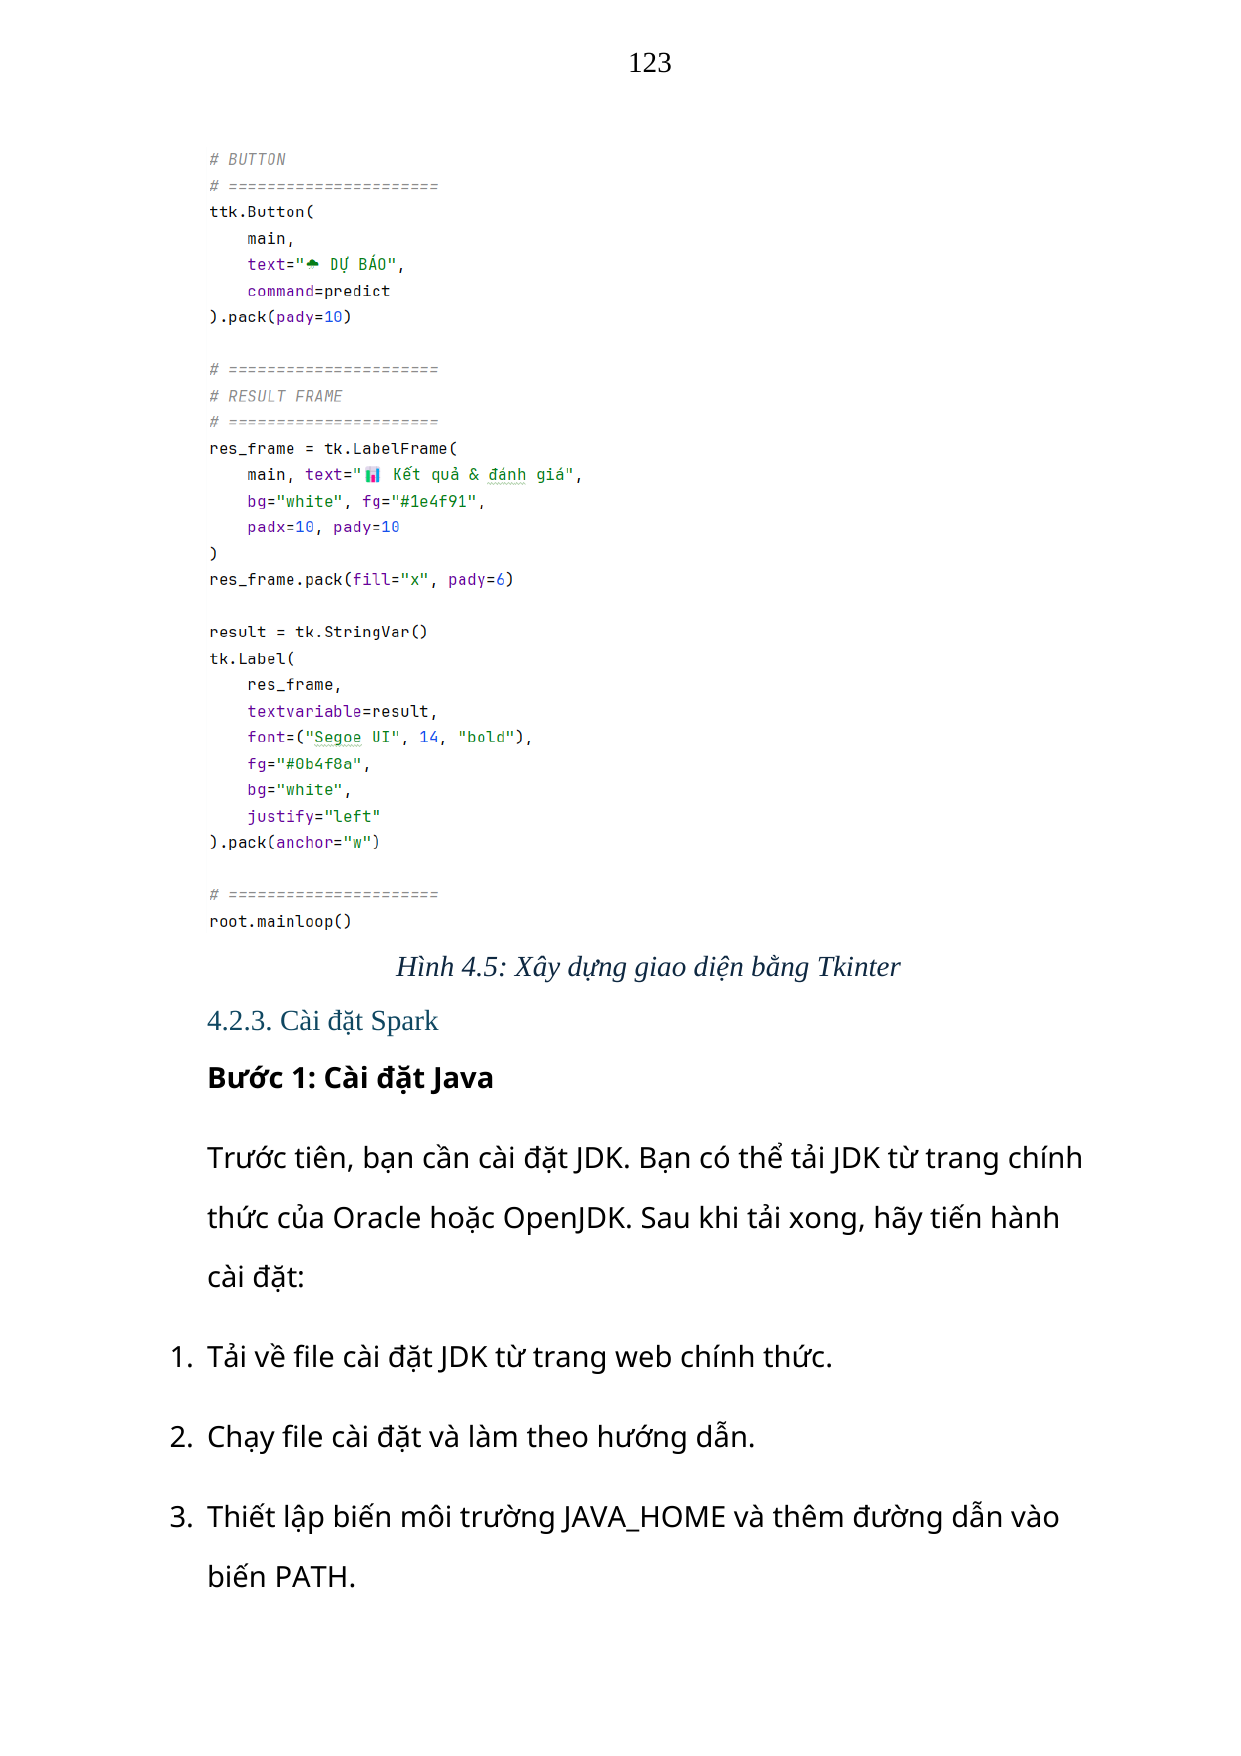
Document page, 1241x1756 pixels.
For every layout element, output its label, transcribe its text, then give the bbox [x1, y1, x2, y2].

text Bước 1: Cài đặt Java [207, 1058, 1092, 1097]
text Trước tiên, bạn cần cài đặt JDK. Bạn có thể tải JDK từ trang chính thức của Oracle hoặc OpenJDK. Sau khi tải xong, hãy tiến hành cài đặt: [207, 1138, 1092, 1296]
picture [206, 147, 1227, 933]
text Hình 4.5: Xây dựng giao diện bằng Tkinter [207, 949, 1092, 983]
list Chạy file cài đặt và làm theo hướng dẫn. [169, 1417, 1092, 1456]
subtitle 4.2.3. Cài đặt Spark [207, 1003, 1092, 1037]
list Tải về file cài đặt JDK từ trang web chính thức. [169, 1337, 1092, 1376]
list Thiết lập biến môi trường JAVA_HOME và thêm đường dẫn vào biến PATH. [169, 1497, 1092, 1596]
